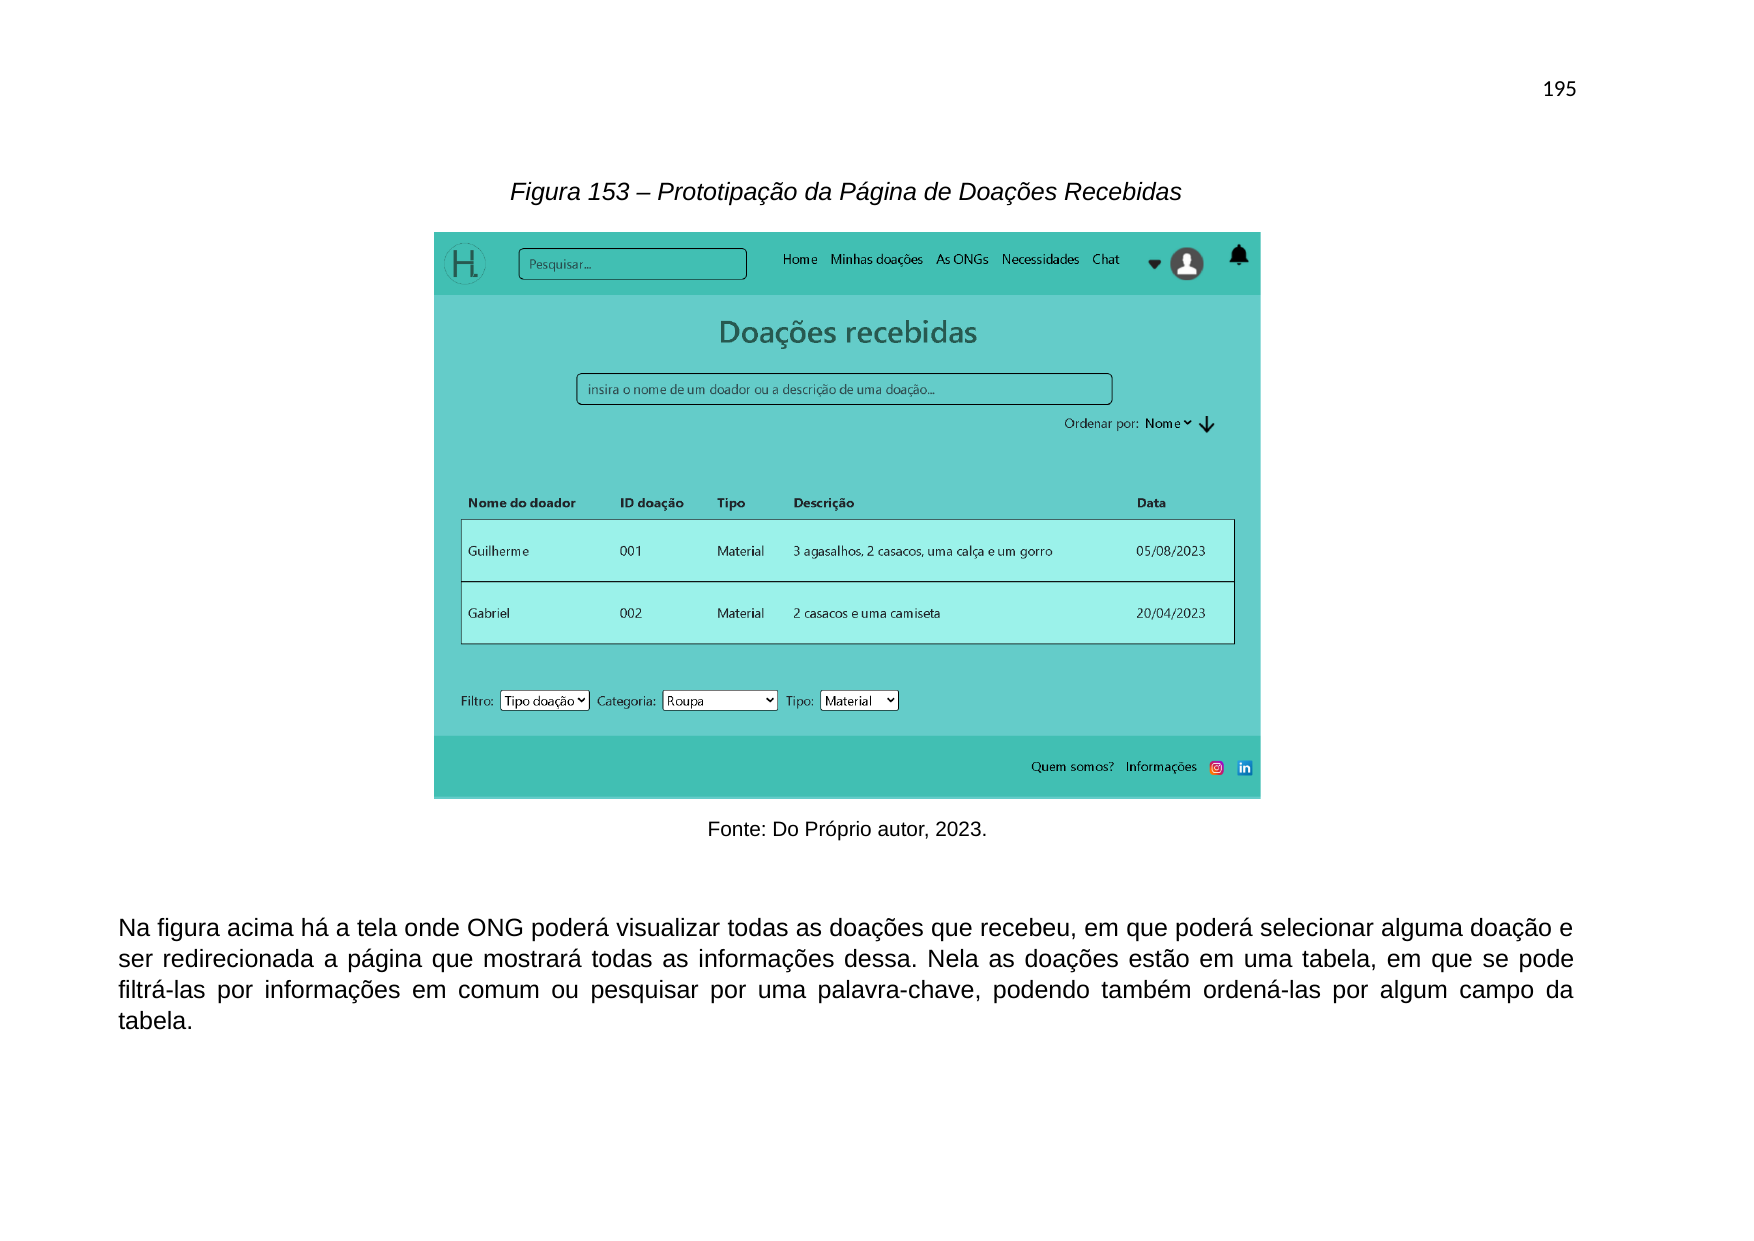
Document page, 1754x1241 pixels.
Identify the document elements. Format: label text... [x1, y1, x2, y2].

picture [434, 232, 1261, 799]
text Na figura acima há a tela onde ONG poderá visualizar todas as doações que recebeu, em que poderá selecionar alguma doação e ser redirecionada a página que mostrará todas as informações dessa. Nela as doações estão em uma tabela, em que se pode filtrá-las por informações em comum ou pesquisar por uma palavra-chave, podendo também ordená-las por algum campo da tabela. [118, 913, 1577, 1035]
text Figura 153 – Prototipação da Página de Doações Recebidas [118, 177, 1577, 206]
text Fonte: Do Próprio autor, 2023. [118, 817, 1577, 841]
